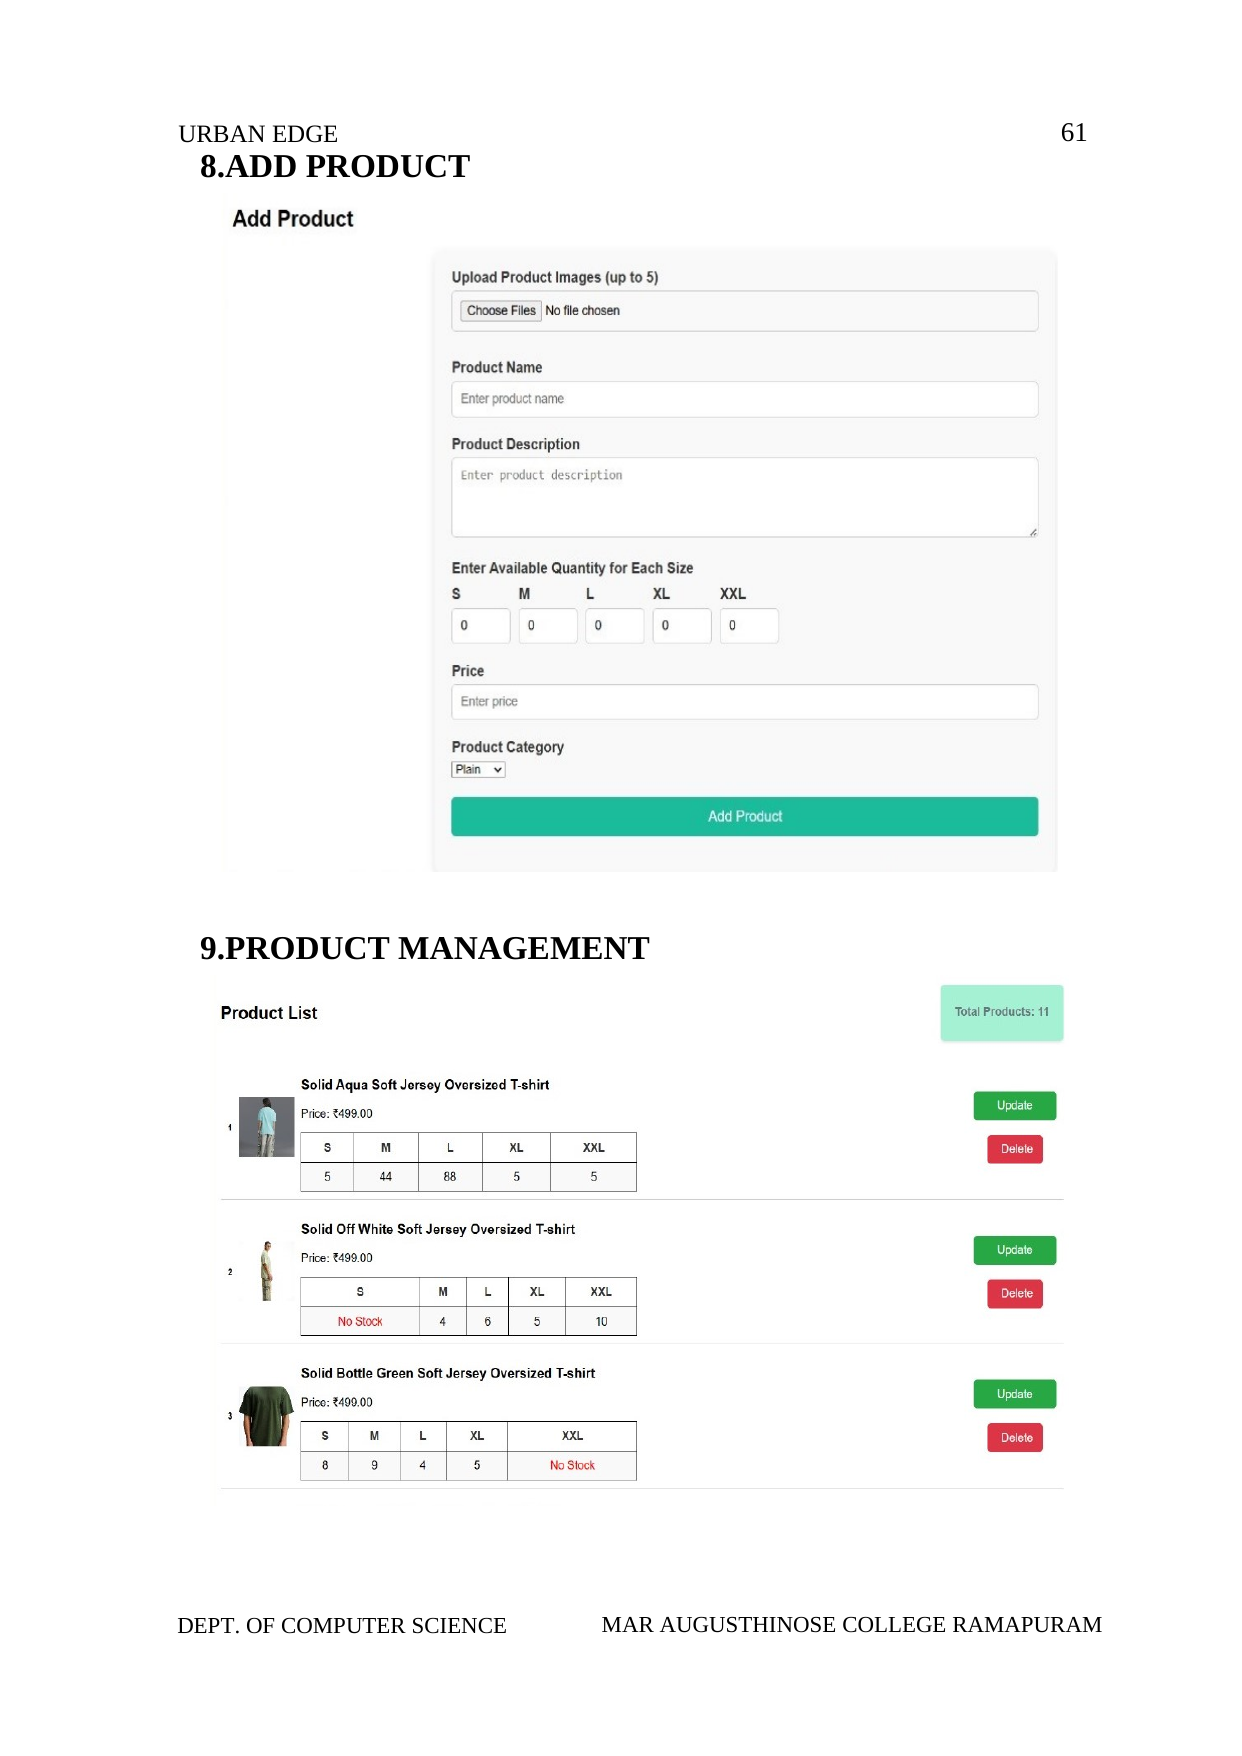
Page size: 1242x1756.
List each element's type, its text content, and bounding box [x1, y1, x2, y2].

subtitle 8.ADD PRODUCT [175, 146, 1104, 184]
picture [210, 975, 1069, 1506]
picture [221, 193, 1058, 872]
subtitle 9.PRODUCT MANAGEMENT [175, 928, 1104, 966]
